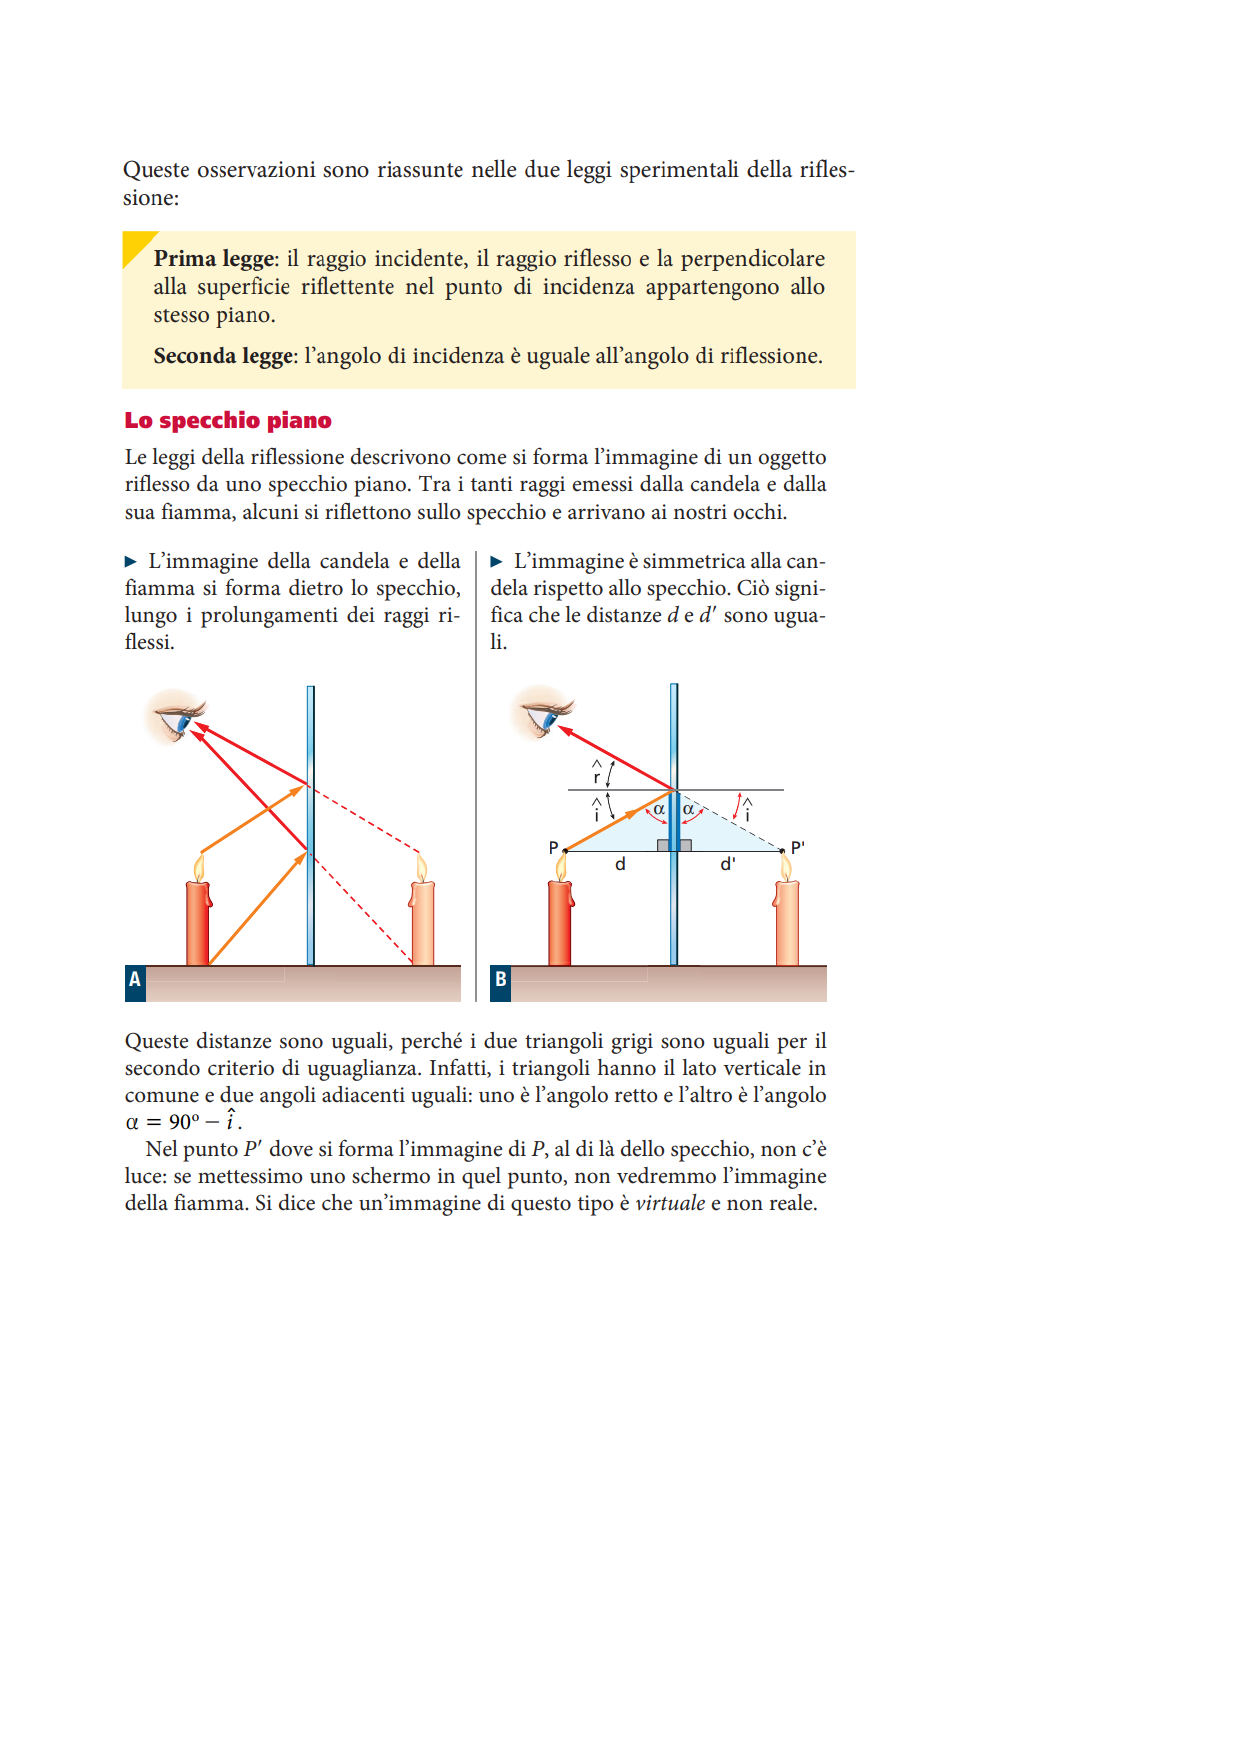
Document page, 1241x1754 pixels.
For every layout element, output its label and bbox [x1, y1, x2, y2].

picture [118, 410, 859, 1225]
picture [118, 147, 869, 392]
